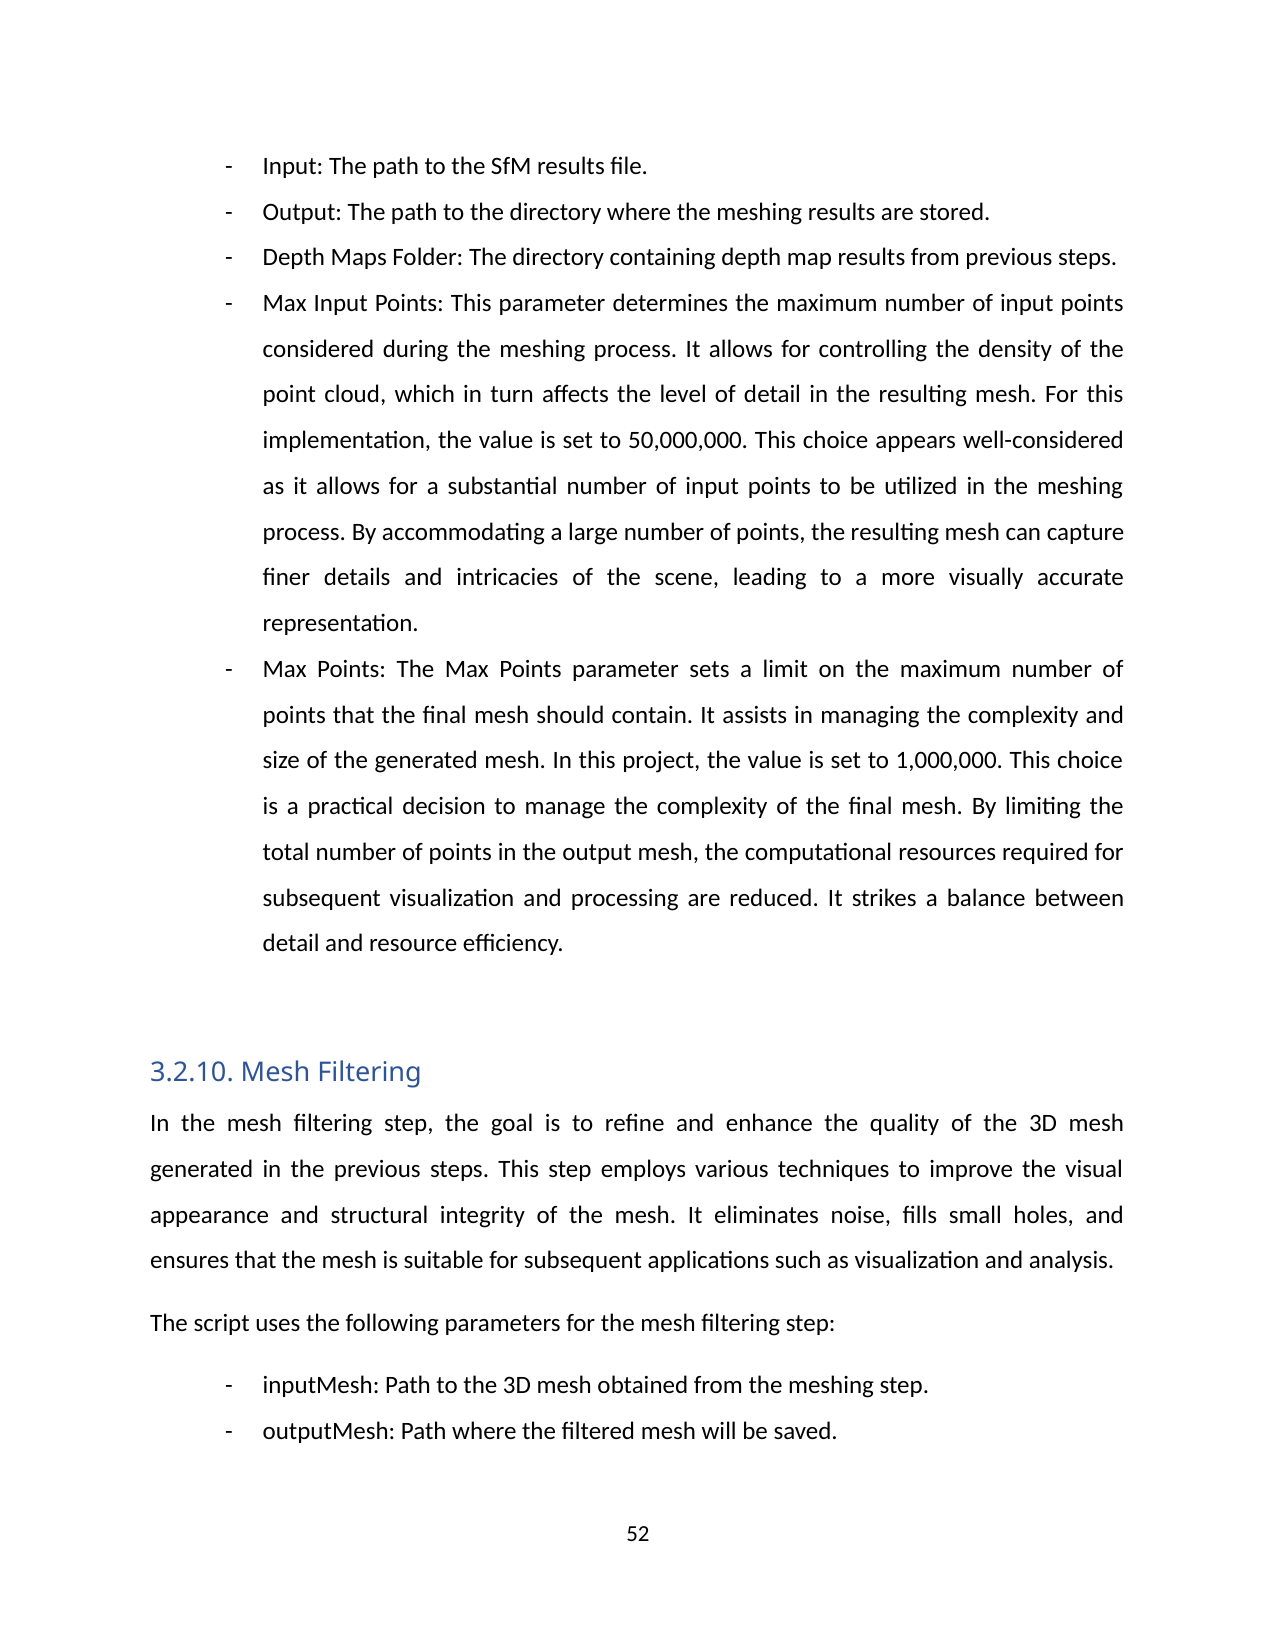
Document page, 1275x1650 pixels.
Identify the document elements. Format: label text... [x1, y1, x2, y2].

list Depth Maps Folder: The directory containing depth map results from previous steps. [225, 241, 1125, 272]
list Input: The path to the SfM results file. [225, 150, 1125, 181]
text In the mesh filtering step, the goal is to refine and enhance the quality of the 3D mesh generated in the previous steps. This step employs various techniques to improve the visual appearance and structural integrity of the mesh. It eliminates noise, fills small holes, and ensures that the mesh is suitable for subsequent applications such as visualization and analysis. [150, 1107, 1125, 1275]
subtitle 3.2.10. Mesh Filtering [150, 1052, 1125, 1089]
list Max Input Points: This parameter determines the maximum number of input points considered during the meshing process. It allows for controlling the density of the point cloud, which in turn affects the level of detail in the resulting mesh. For this implementation, the value is set to 50,000,000. This choice appears well-considered as it allows for a substantial number of input points to be utilized in the meshing process. By accommodating a large number of points, the resulting mesh can capture finer details and intricacies of the scene, leading to a more visually accurate representation. [225, 287, 1125, 638]
list Max Points: The Max Points parameter sets a limit on the maximum number of points that the final mesh should contain. It assists in managing the complexity and size of the generated mesh. In this project, the value is set to 1,000,000. This choice is a practical decision to manage the complexity of the final mesh. By limiting the total number of points in the output mesh, the computational resources required for subsequent visualization and processing are reduced. It strikes a balance between detail and resource efficiency. [225, 653, 1125, 958]
list inputMesh: Path to the 3D mesh obtained from the meshing step. [225, 1369, 1125, 1400]
list Output: The path to the directory where the meshing results are stored. [225, 196, 1125, 226]
list outputMesh: Path where the filtered mesh will be saved. [225, 1415, 1125, 1446]
text The script uses the following parameters for the mesh filtering step: [150, 1307, 1125, 1338]
